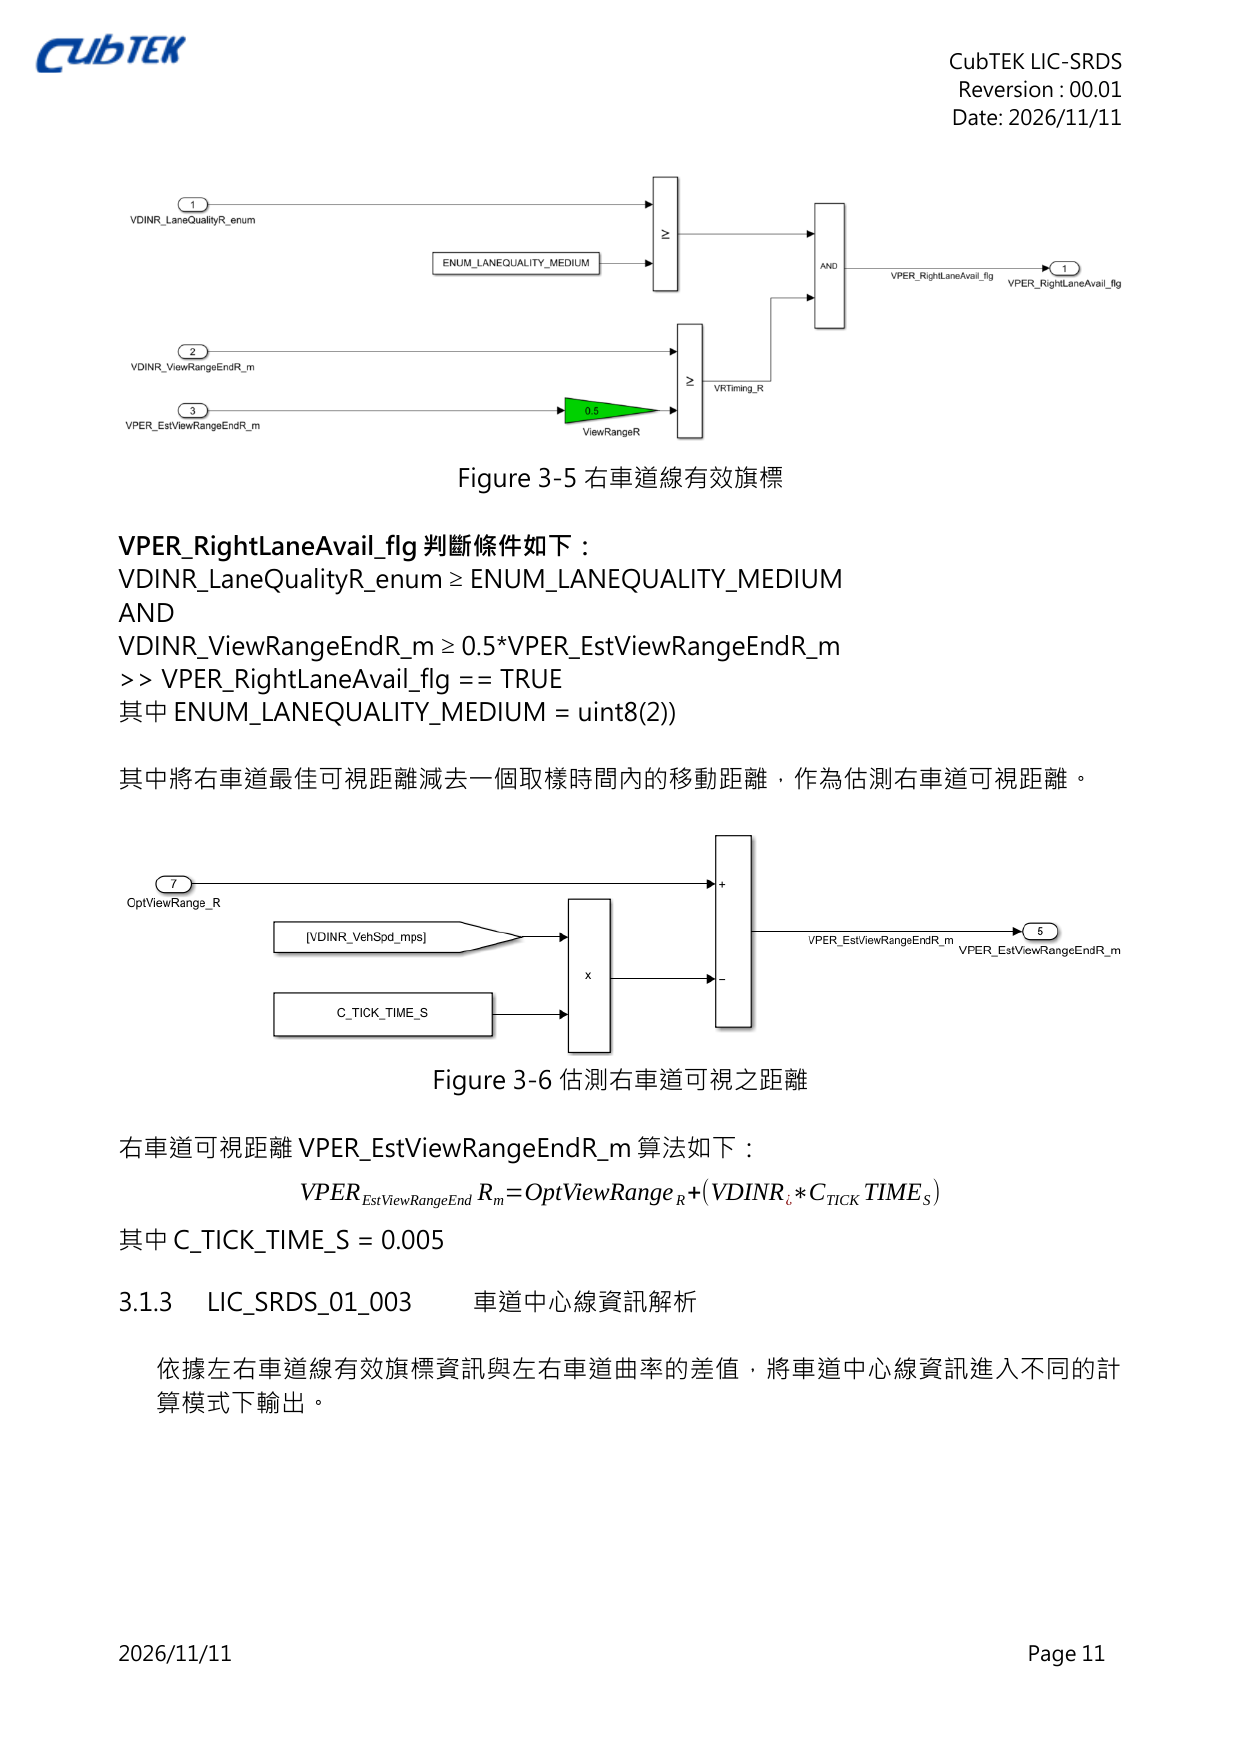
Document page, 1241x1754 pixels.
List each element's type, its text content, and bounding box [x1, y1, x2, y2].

picture [28, 25, 188, 71]
subtitle LIC_SRDS_01_003 車道中心線資訊解析 [118, 1284, 1122, 1318]
picture [118, 163, 1123, 454]
picture [118, 827, 1123, 1056]
text 其中ENUM_LANEQUALITY_MEDIUM = uint8(2)) [118, 695, 1122, 728]
text 其中將右車道最佳可視距離減去一個取樣時間內的移動距離，作為估測右車道可視距離。 [118, 761, 1122, 795]
text Figure 3-5 右車道線有效旗標 [118, 454, 1122, 496]
text >> VPER_RightLaneAvail_flg == TRUE [118, 662, 1122, 695]
text AND [118, 595, 1122, 628]
text 其中C_TICK_TIME_S = 0.005 [118, 1222, 1122, 1255]
text 右車道可視距離VPER_EstViewRangeEndR_m算法如下： [118, 1131, 1122, 1164]
text VDINR_ViewRangeEndR_m 0.5*VPER_EstViewRangeEndR_m [118, 628, 1122, 662]
text Figure 3-6 估測右車道可視之距離 [118, 1056, 1122, 1097]
text 依據左右車道線有效旗標資訊與左右車道曲率的差值，將車道中心線資訊進入不同的計算模式下輸出。 [156, 1352, 1122, 1418]
text VPER_RightLaneAvail_flg判斷條件如下： [118, 529, 1122, 562]
text VDINR_LaneQualityR_enum ENUM_LANEQUALITY_MEDIUM [118, 562, 1122, 595]
